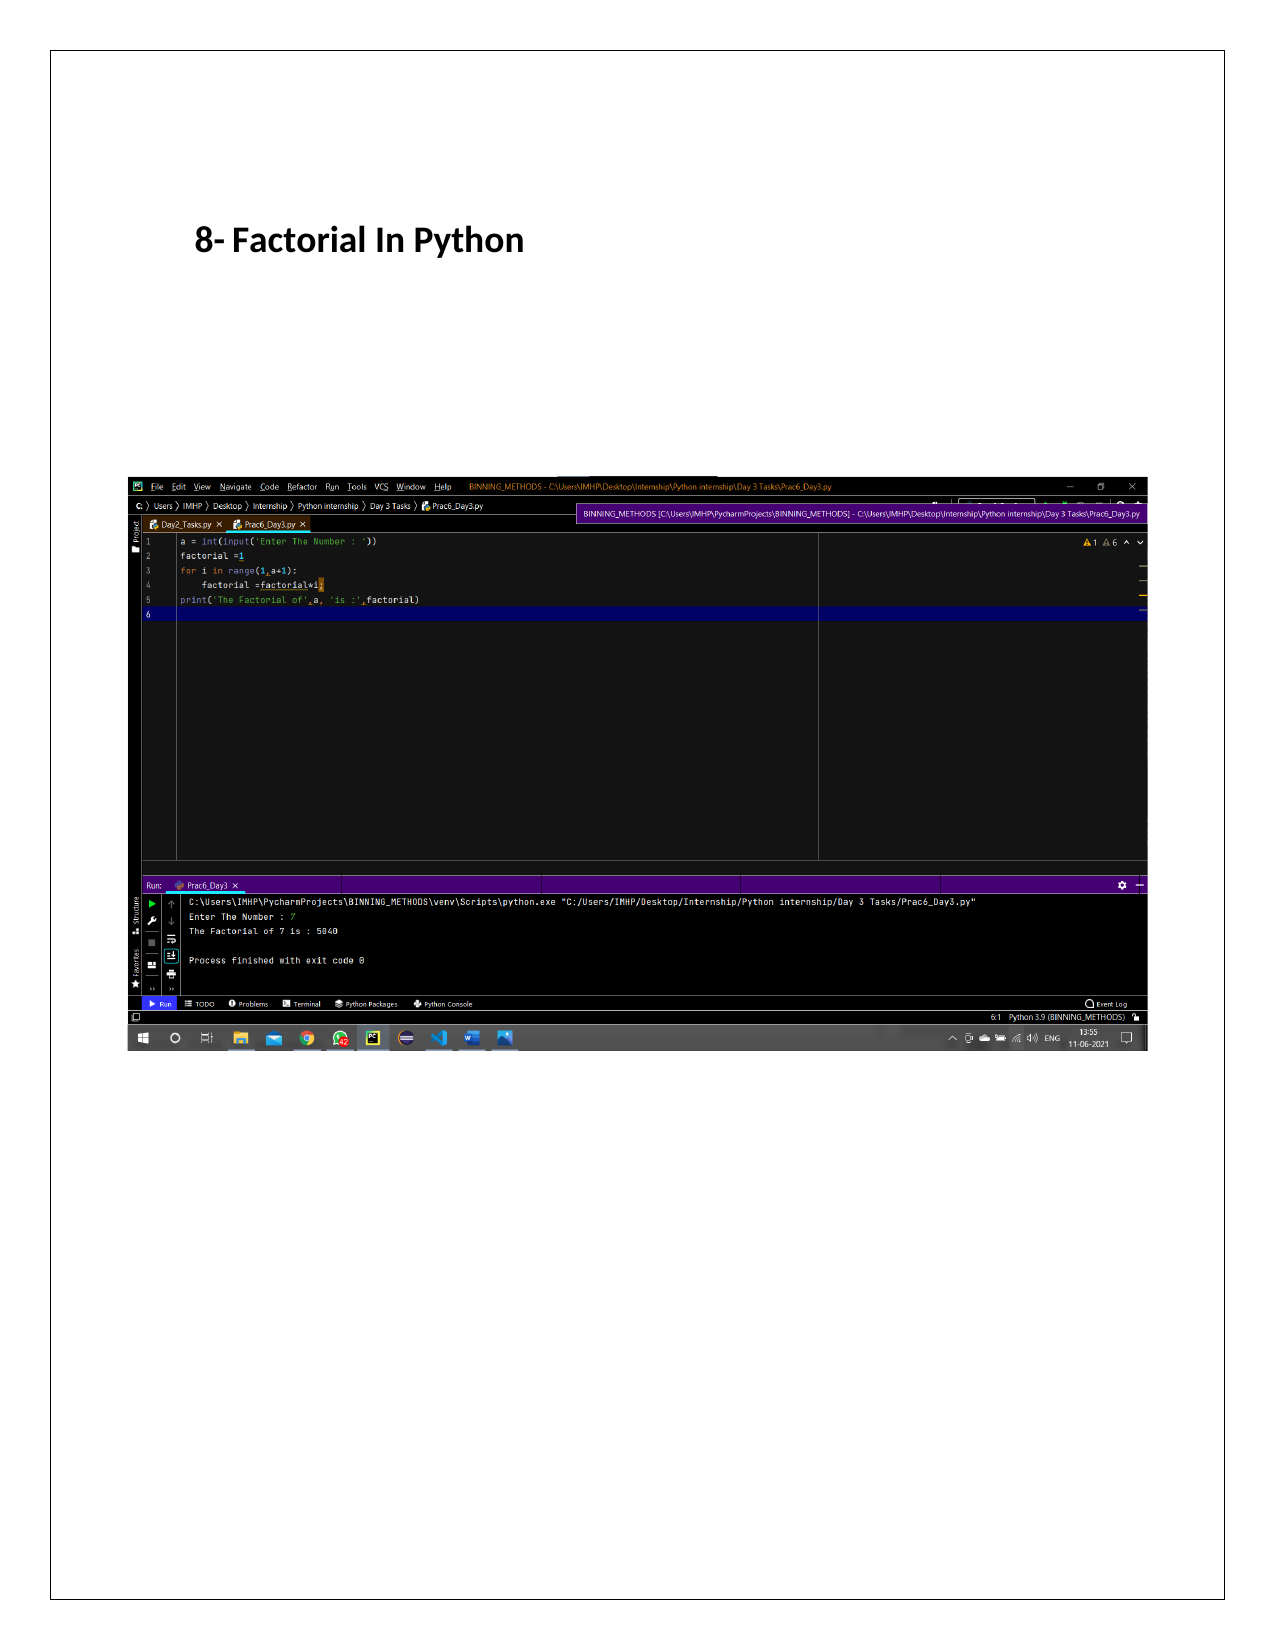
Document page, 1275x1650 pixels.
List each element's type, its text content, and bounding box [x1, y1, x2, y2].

list Factorial In Python [194, 216, 1125, 262]
picture [127, 476, 1148, 1051]
